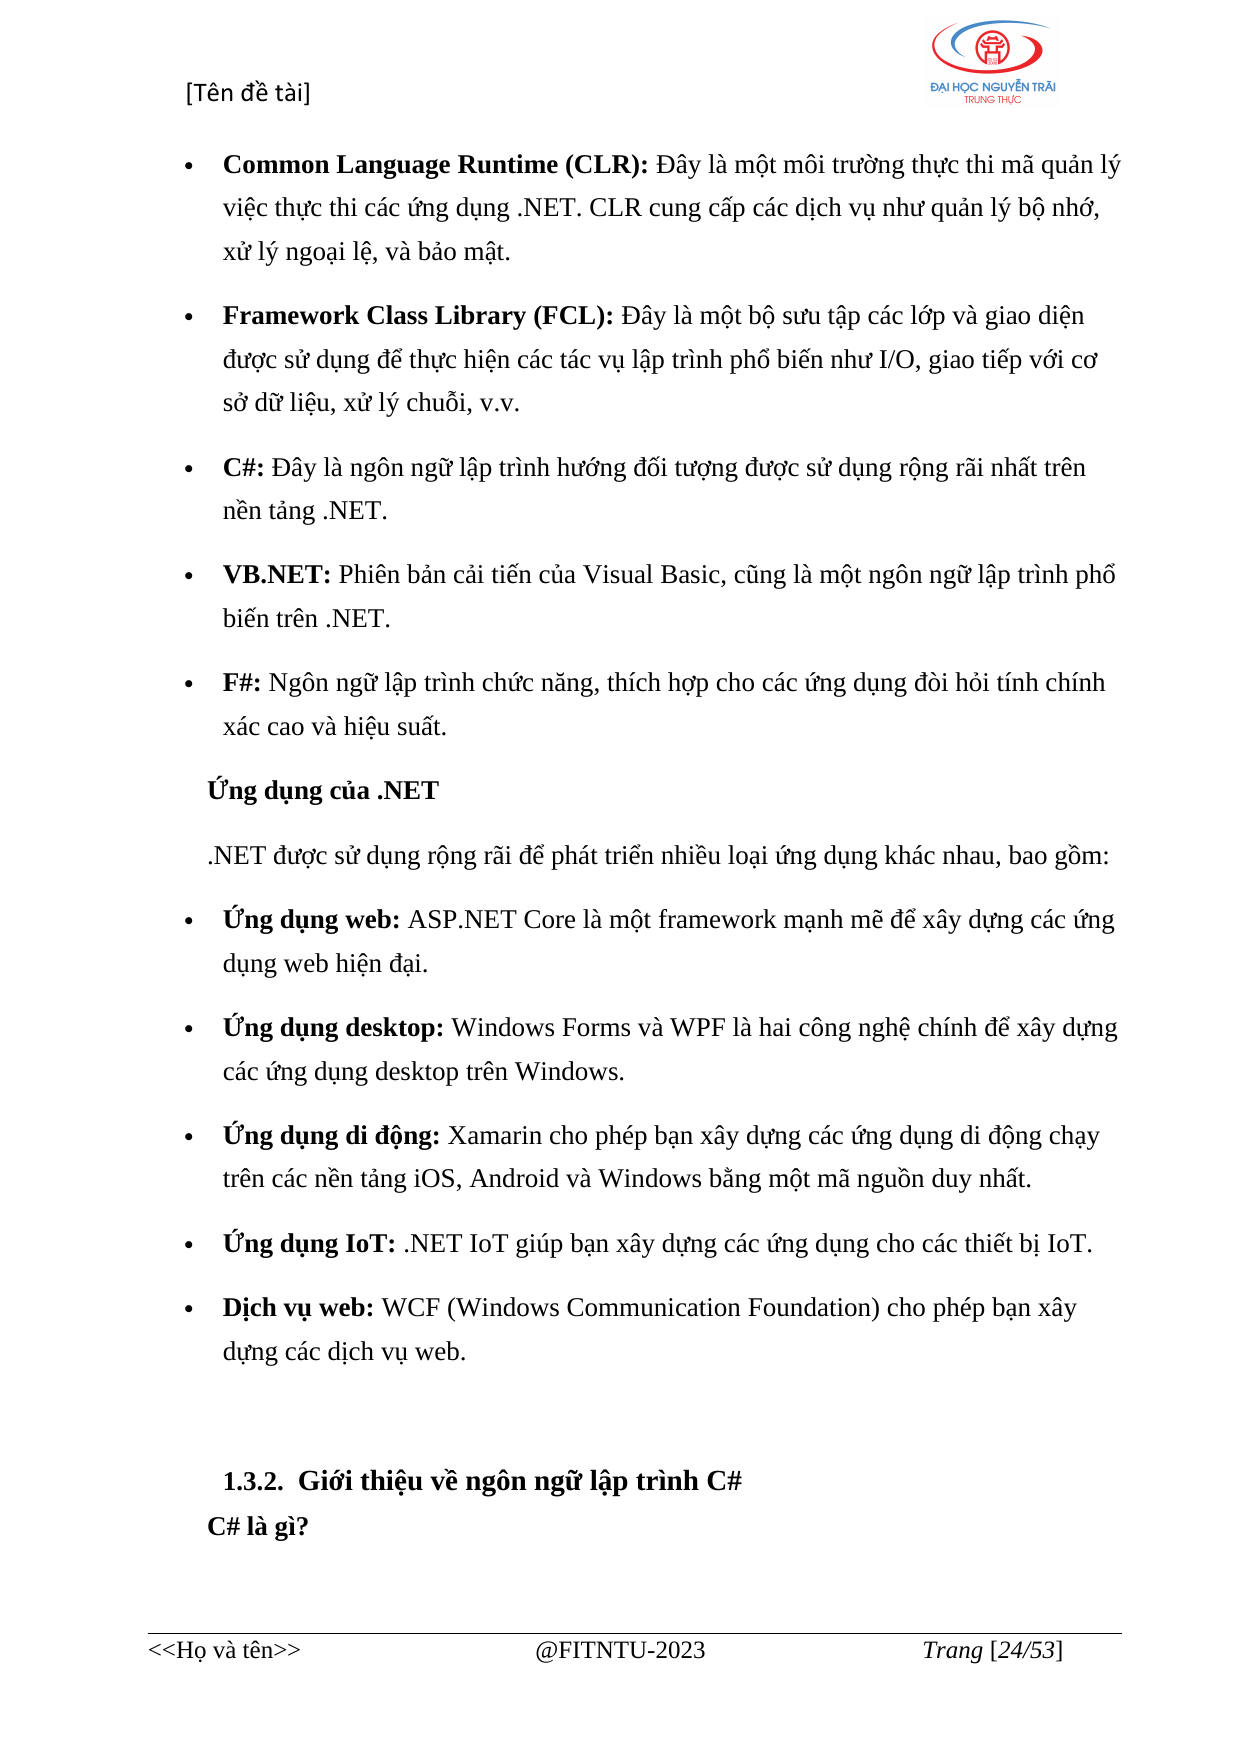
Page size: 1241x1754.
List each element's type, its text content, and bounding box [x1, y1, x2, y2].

subtitle Giới thiệu về ngôn ngữ lập trình C# [223, 1463, 1122, 1497]
list Dịch vụ web: WCF (Windows Communication Foundation) cho phép bạn xây dựng các dịch vụ web. [185, 1291, 1122, 1366]
picture [923, 15, 1062, 108]
list F#: Ngôn ngữ lập trình chức năng, thích hợp cho các ứng dụng đòi hỏi tính chính xác cao và hiệu suất. [185, 666, 1122, 741]
list Ứng dụng IoT: .NET IoT giúp bạn xây dựng các ứng dụng cho các thiết bị IoT. [185, 1227, 1122, 1258]
list Ứng dụng di động: Xamarin cho phép bạn xây dựng các ứng dụng di động chạy trên các nền tảng iOS, Android và Windows bằng một mã nguồn duy nhất. [185, 1119, 1122, 1194]
list C#: Đây là ngôn ngữ lập trình hướng đối tượng được sử dụng rộng rãi nhất trên nền tảng .NET. [185, 451, 1122, 525]
text Ứng dụng của .NET [148, 774, 1122, 806]
list Ứng dụng web: ASP.NET Core là một framework mạnh mẽ để xây dựng các ứng dụng web hiện đại. [185, 903, 1122, 978]
list VB.NET: Phiên bản cải tiến của Visual Basic, cũng là một ngôn ngữ lập trình phổ biến trên .NET. [185, 558, 1122, 633]
text .NET được sử dụng rộng rãi để phát triển nhiều loại ứng dụng khác nhau, bao gồm: [148, 839, 1122, 870]
list Common Language Runtime (CLR): Đây là một môi trường thực thi mã quản lý việc thực thi các ứng dụng .NET. CLR cung cấp các dịch vụ như quản lý bộ nhớ, xử lý ngoại lệ, và bảo mật. [185, 148, 1122, 266]
list Ứng dụng desktop: Windows Forms và WPF là hai công nghệ chính để xây dựng các ứng dụng desktop trên Windows. [185, 1011, 1122, 1086]
text C# là gì? [148, 1509, 1122, 1541]
list Framework Class Library (FCL): Đây là một bộ sưu tập các lớp và giao diện được sử dụng để thực hiện các tác vụ lập trình phổ biến như I/O, giao tiếp với cơ sở dữ liệu, xử lý chuỗi, v.v. [185, 299, 1122, 417]
